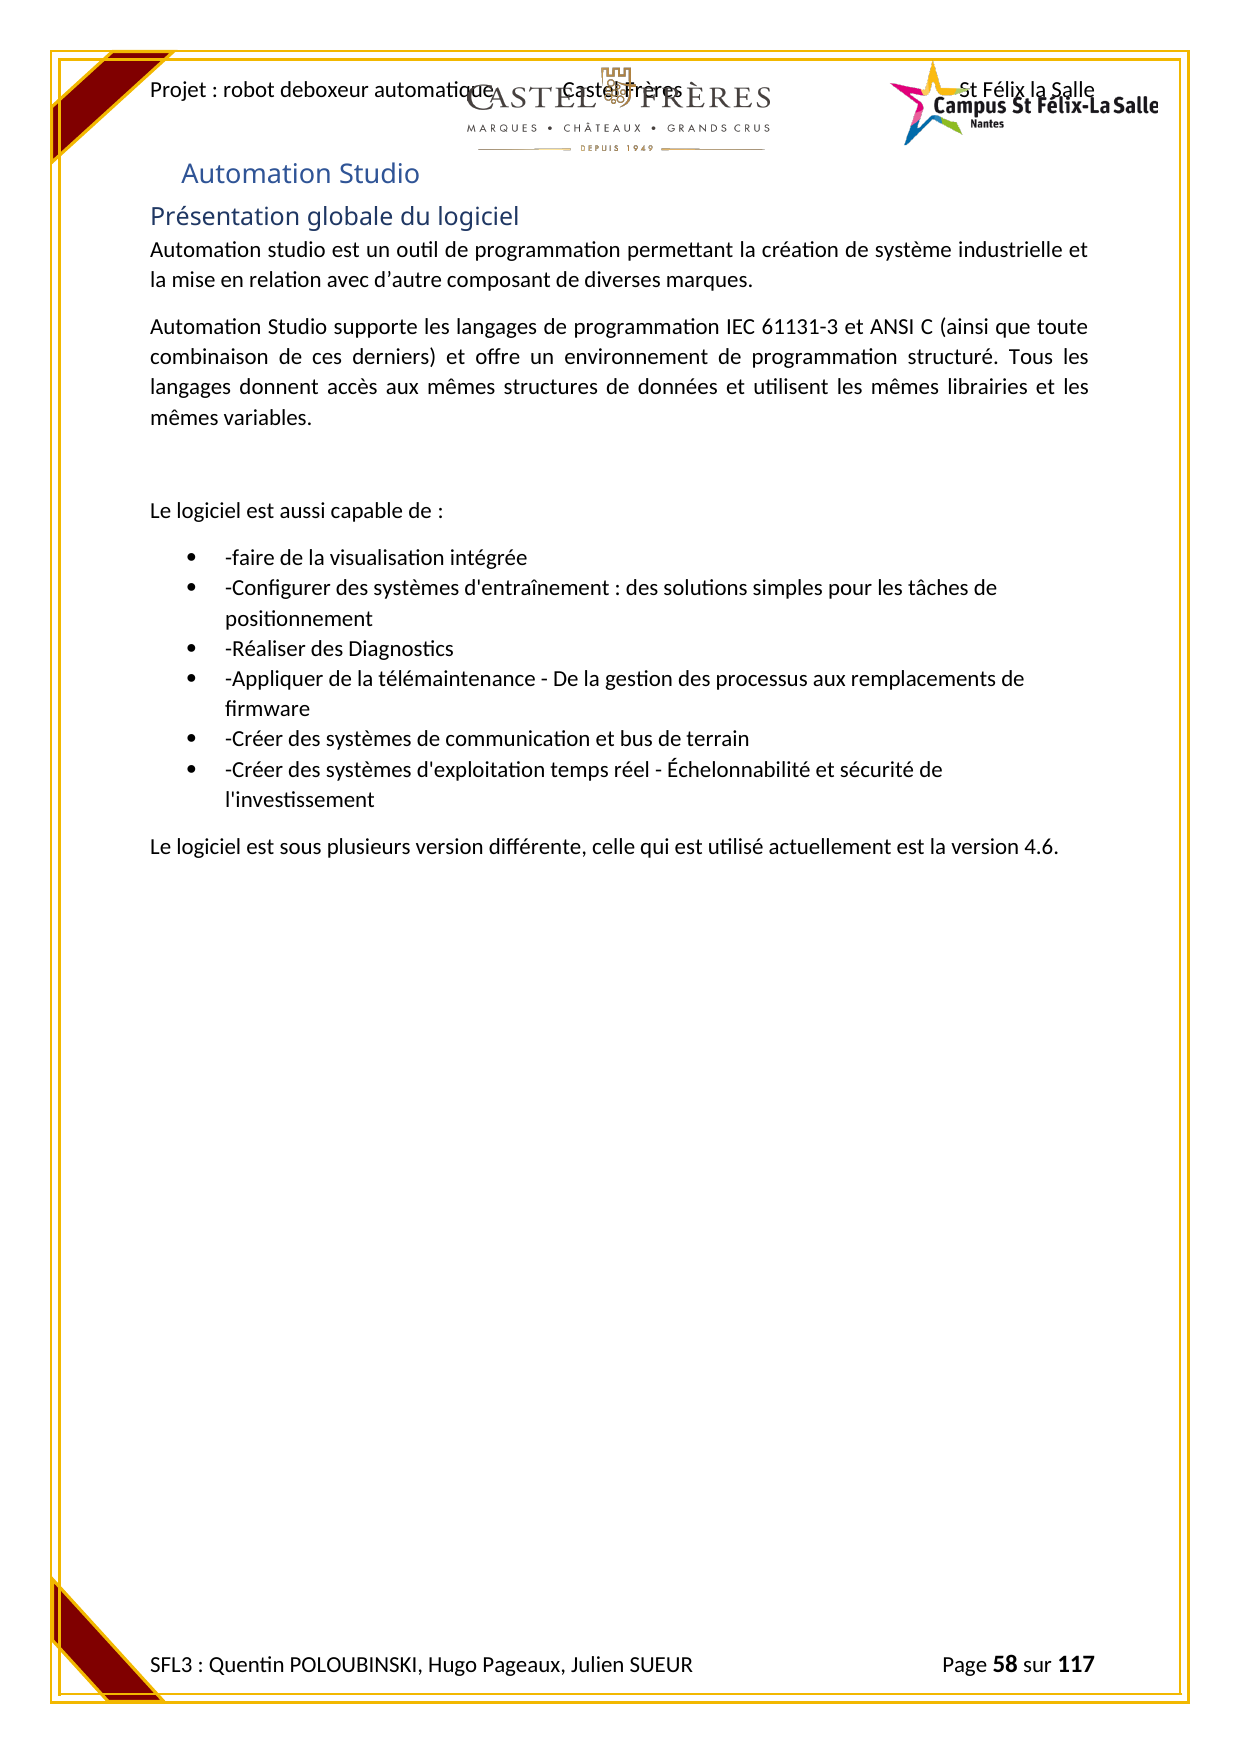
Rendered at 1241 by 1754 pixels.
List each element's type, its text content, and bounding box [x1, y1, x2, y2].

text Automation studio est un outil de programmation permettant la création de système industrielle et la mise en relation avec d’autre composant de diverses marques. [150, 235, 1090, 293]
subtitle Automation Studio [150, 154, 1090, 191]
list -Créer des systèmes d'exploitation temps réel - Échelonnabilité et sécurité de l'investissement [187, 755, 1090, 813]
list -Appliquer de la télémaintenance - De la gestion des processus aux remplacements de firmware [187, 664, 1090, 722]
list -Configurer des systèmes d'entraînement : des solutions simples pour les tâches de positionnement [187, 573, 1090, 632]
picture [889, 60, 1158, 145]
list -Réaliser des Diagnostics [187, 634, 1090, 662]
text Le logiciel est sous plusieurs version différente, celle qui est utilisé actuellement est la version 4.6. [150, 832, 1090, 860]
text Le logiciel est aussi capable de : [150, 496, 1090, 524]
subtitle Présentation globale du logiciel [150, 198, 1090, 232]
list -Créer des systèmes de communication et bus de terrain [187, 724, 1090, 752]
list -faire de la visualisation intégrée [187, 543, 1090, 571]
text Automation Studio supporte les langages de programmation IEC 61131-3 et ANSI C (ainsi que toute combinaison de ces derniers) et offre un environnement de programmation structuré. Tous les langages donnent accès aux mêmes structures de données et utilisent les mêmes librairies et les mêmes variables. [150, 312, 1090, 431]
picture [460, 59, 773, 157]
